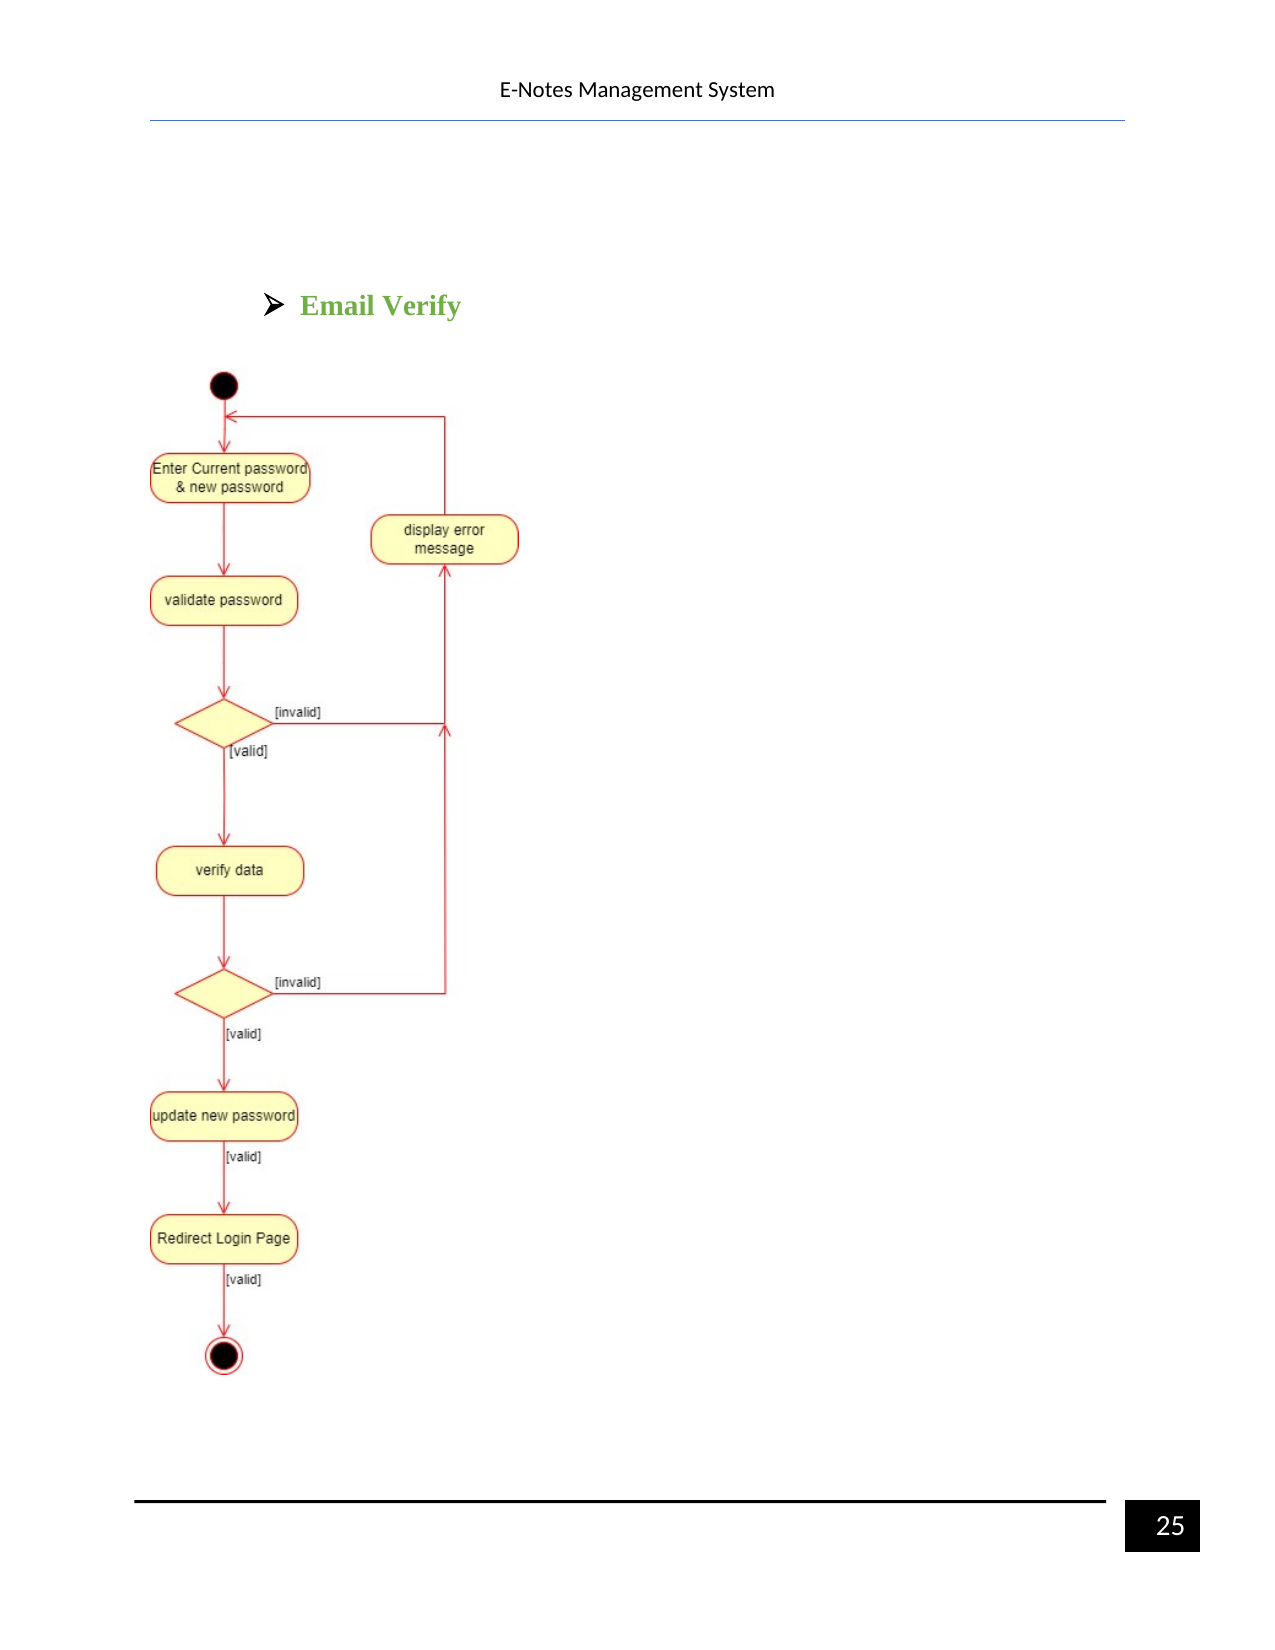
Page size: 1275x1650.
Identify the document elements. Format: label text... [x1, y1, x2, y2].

list Email Verify [262, 288, 1125, 321]
picture [150, 367, 519, 1375]
